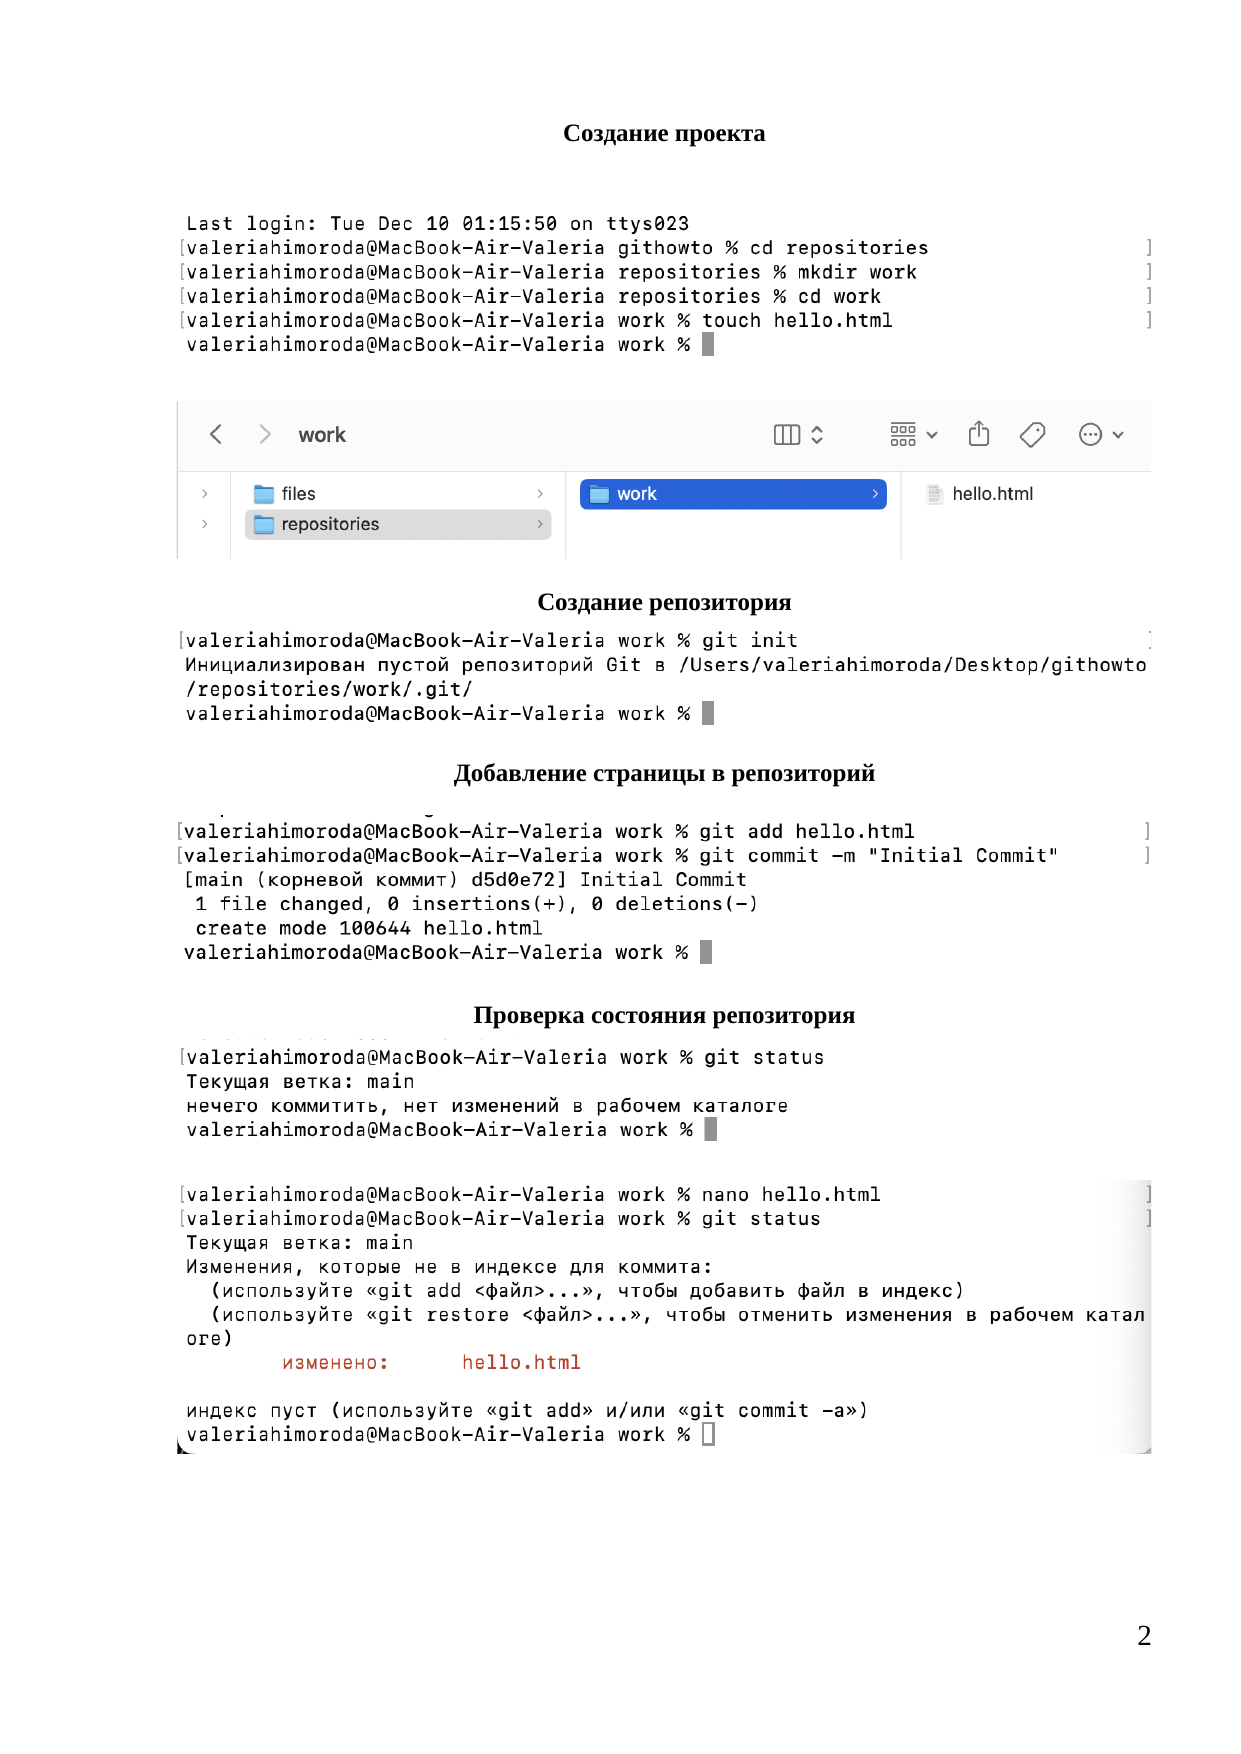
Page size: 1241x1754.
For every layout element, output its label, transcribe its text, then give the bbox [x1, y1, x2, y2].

picture [176, 401, 1152, 559]
text Добавление страницы в репозиторий [177, 758, 1152, 787]
text Проверка состояния репозитория [177, 1000, 1152, 1029]
picture [177, 1180, 1152, 1454]
picture [177, 209, 1152, 366]
text Создание репозитория [177, 587, 1152, 616]
picture [177, 1039, 1152, 1141]
text Создание проекта [177, 118, 1152, 147]
picture [176, 815, 1152, 972]
picture [176, 625, 1152, 730]
